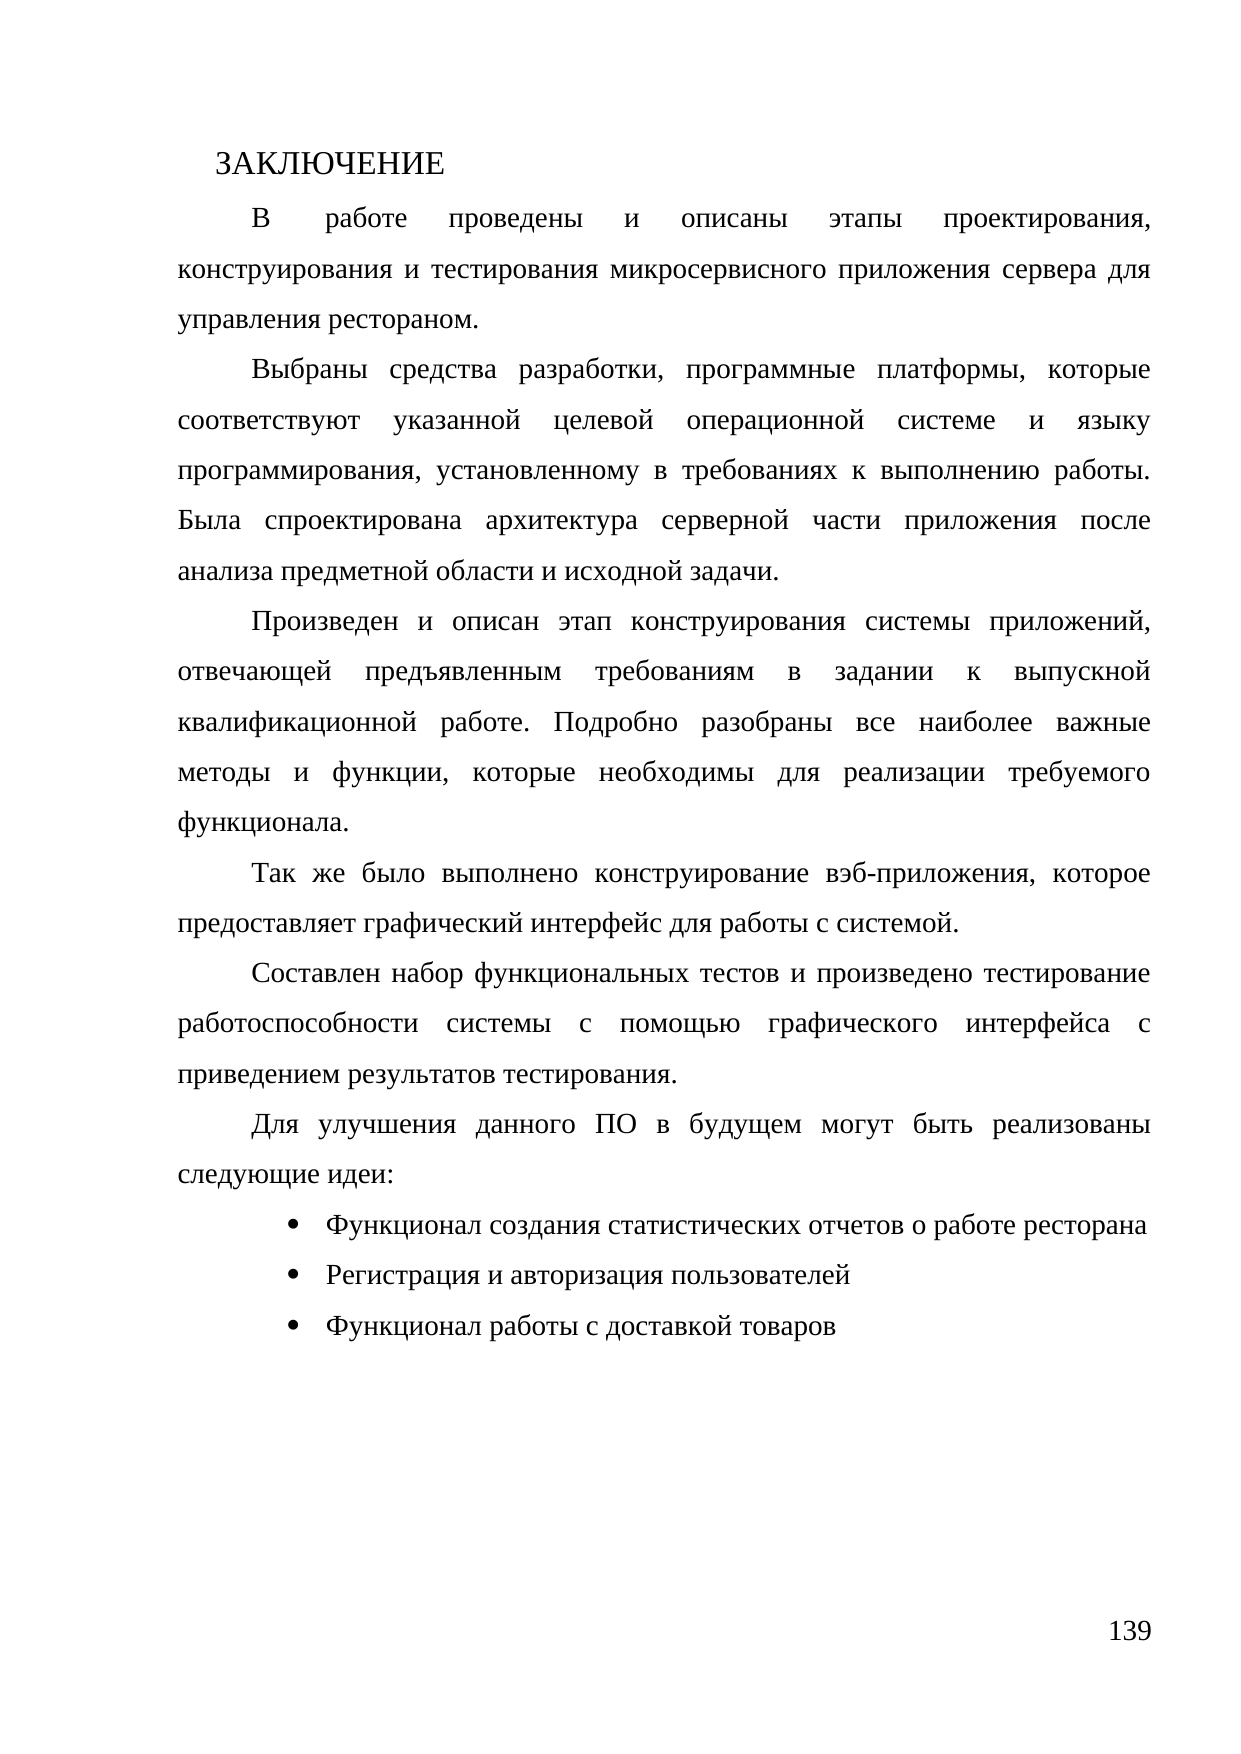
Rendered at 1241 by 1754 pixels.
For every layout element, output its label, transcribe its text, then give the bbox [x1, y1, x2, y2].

list Функционал создания статистических отчетов о работе ресторана [288, 1207, 1152, 1241]
list Функционал работы с доставкой товаров [288, 1308, 1152, 1341]
text Произведен и описан этап конструирования системы приложений, отвечающей предъявленным требованиям в задании к выпускной квалификационной работе. Подробно разобраны все наиболее важные методы и функции, которые необходимы для реализации требуемого функционала. [177, 603, 1152, 838]
text Так же было выполнено конструирование вэб-приложения, которое предоставляет графический интерфейс для работы с системой. [177, 855, 1152, 938]
text Выбраны средства разработки, программные платформы, которые соответствуют указанной целевой операционной системе и языку программирования, установленному в требованиях к выполнению работы. Была спроектирована архитектура серверной части приложения после анализа предметной области и исходной задачи. [177, 352, 1152, 586]
text Составлен набор функциональных тестов и произведено тестирование работоспособности системы с помощью графического интерфейса с приведением результатов тестирования. [177, 955, 1152, 1089]
list Регистрация и авторизация пользователей [288, 1257, 1152, 1291]
text Для улучшения данного ПО в будущем могут быть реализованы следующие идеи: [177, 1106, 1152, 1190]
subtitle ЗАКЛЮЧЕНИЕ [215, 143, 1152, 181]
text В работе проведены и описаны этапы проектирования, конструирования и тестирования микросервисного приложения сервера для управления рестораном. [177, 201, 1152, 335]
